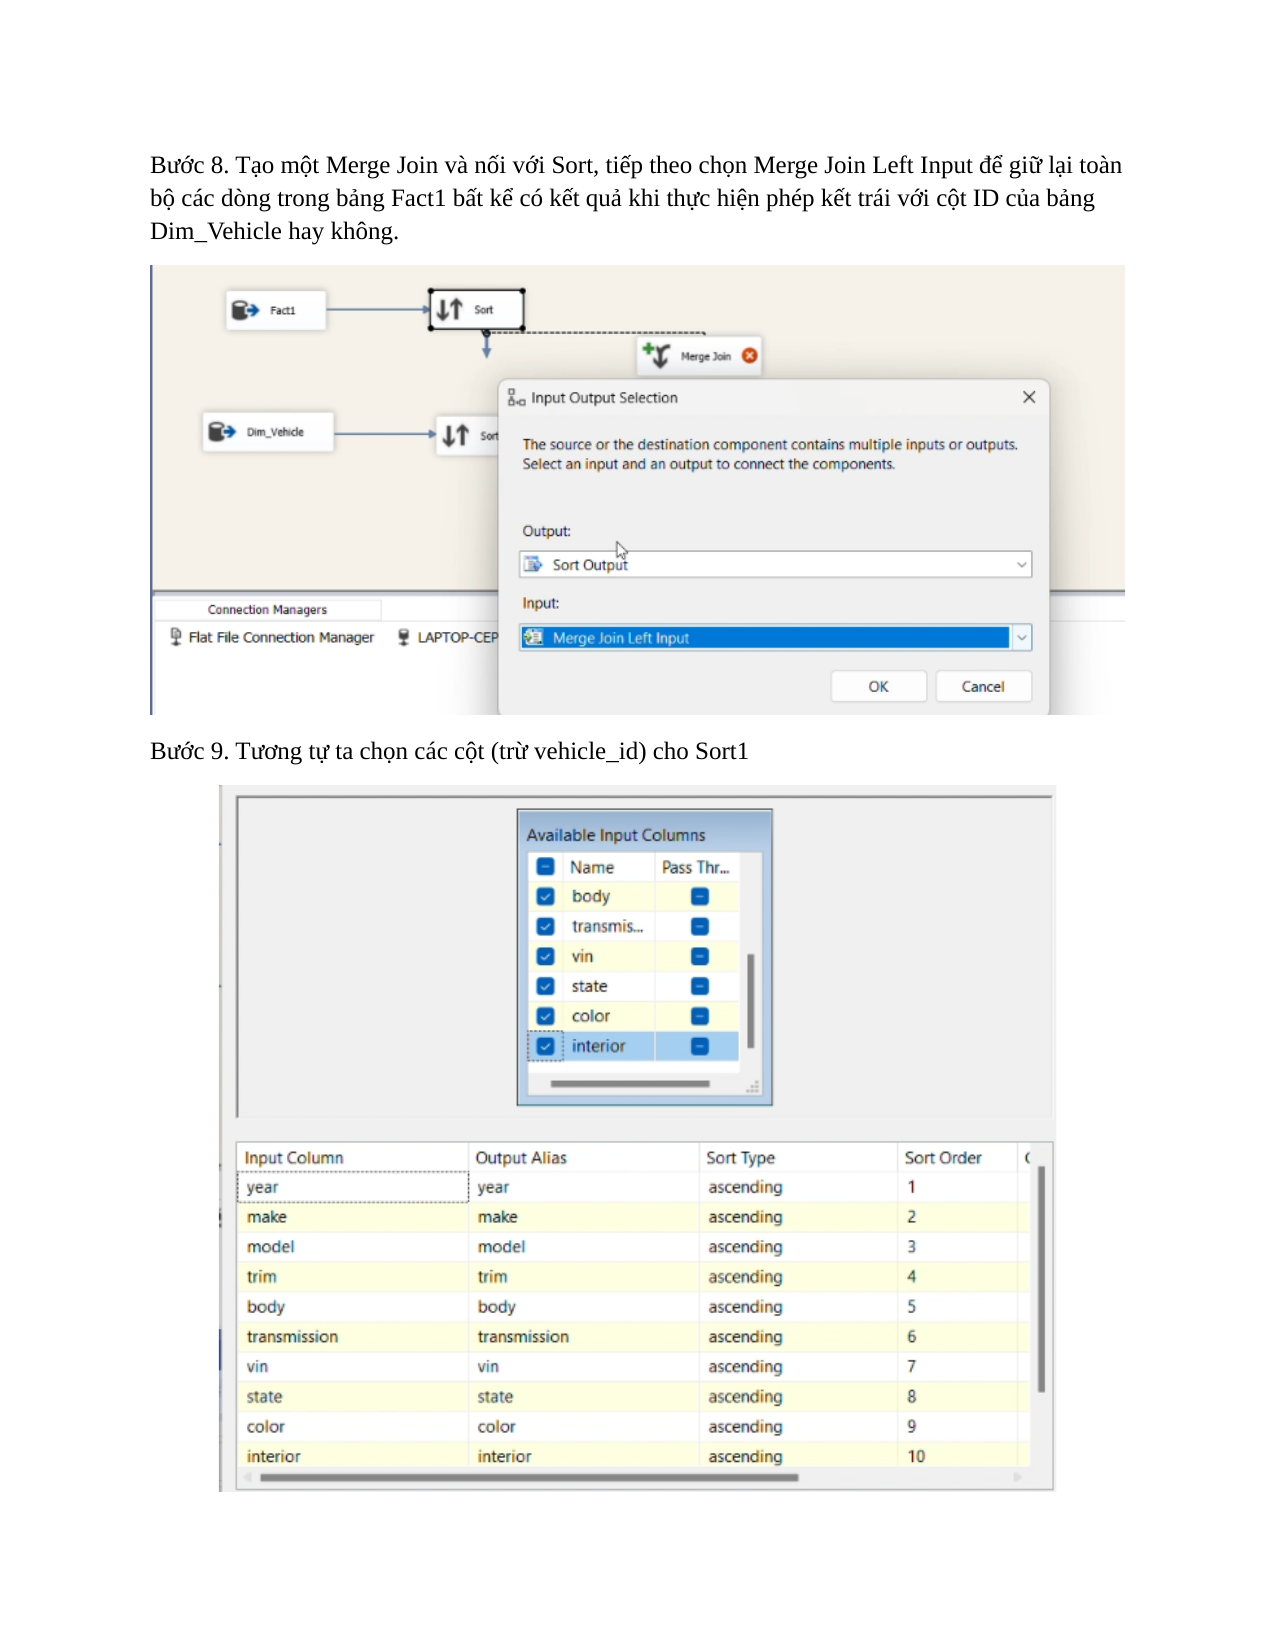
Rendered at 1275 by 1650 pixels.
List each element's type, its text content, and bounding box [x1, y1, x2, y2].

picture [218, 785, 1057, 1492]
text Bước 8. Tạo một Merge Join và nối với Sort, tiếp theo chọn Merge Join Left Input để giữ lại toàn bộ các dòng trong bảng Fact1 bất kể có kết quả khi thực hiện phép kết trái với cột ID của bảng Dim_Vehicle hay không. [150, 150, 1125, 245]
picture [150, 265, 1125, 715]
text Bước 9. Tương tự ta chọn các cột (trừ vehicle_id) cho Sort1 [150, 736, 1125, 765]
